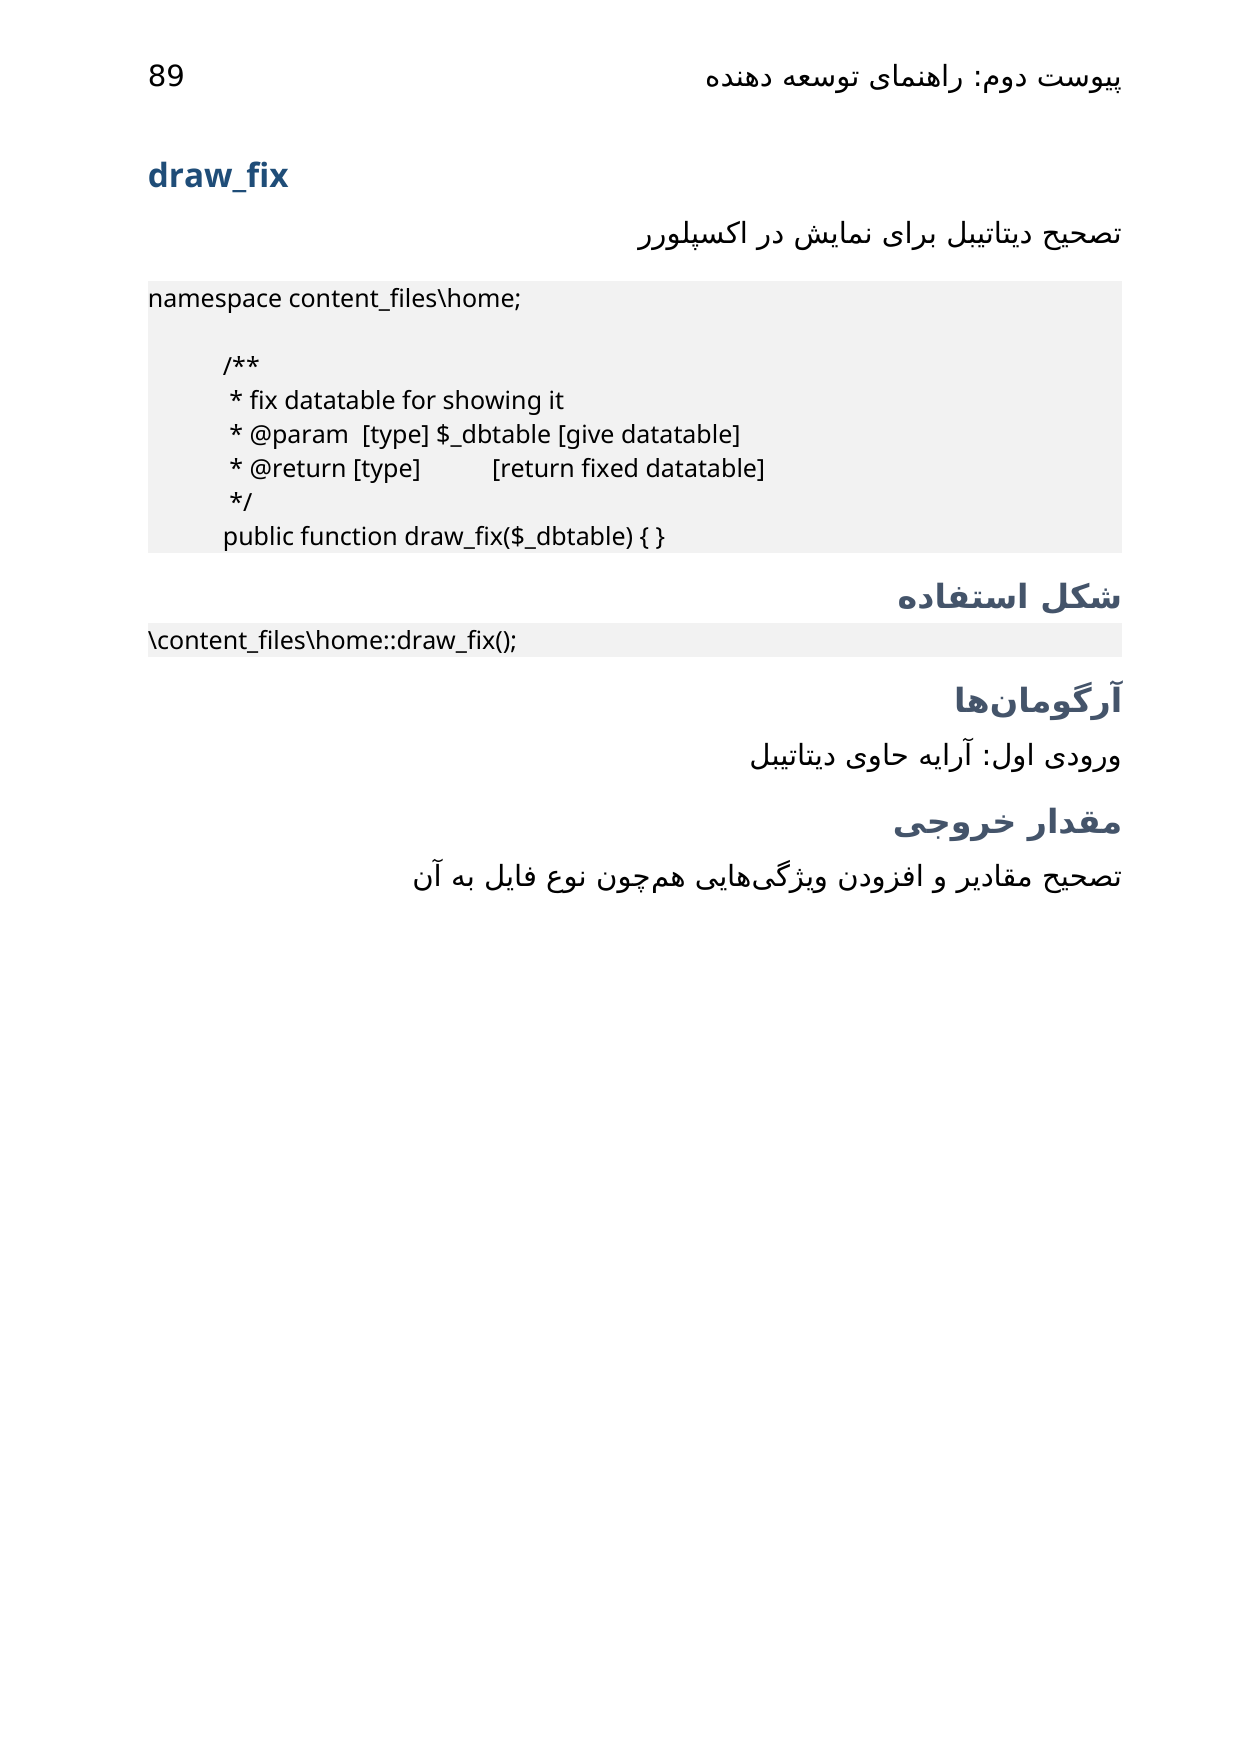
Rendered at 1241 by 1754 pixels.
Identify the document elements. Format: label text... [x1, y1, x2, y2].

text تصحیح دیتاتیبل برای نمایش در اکسپلورر [148, 217, 1122, 251]
text * @param [type] $_dbtable [give datatable] [148, 417, 1122, 451]
text تصحیح مقادیر و افزودن ویژگی‌هایی هم‌چون نوع فایل به آن [148, 860, 1122, 894]
text ورودی اول: آرایه حاوی دیتاتیبل [148, 739, 1122, 773]
text */ [148, 485, 1122, 519]
text public function draw_fix($_dbtable) { } [148, 519, 1122, 553]
subtitle شکل استفاده [148, 578, 1122, 617]
text * @return [type] [return fixed datatable] [148, 451, 1122, 485]
text /** [148, 349, 1122, 383]
subtitle draw_fix [148, 152, 1122, 197]
subtitle آرگومان‌ها [148, 682, 1122, 721]
text namespace content_files\home; [148, 281, 1122, 314]
text * fix datatable for showing it [148, 383, 1122, 417]
subtitle مقدار خروجی [148, 803, 1122, 842]
text \content_files\home::draw_fix(); [148, 623, 1122, 657]
